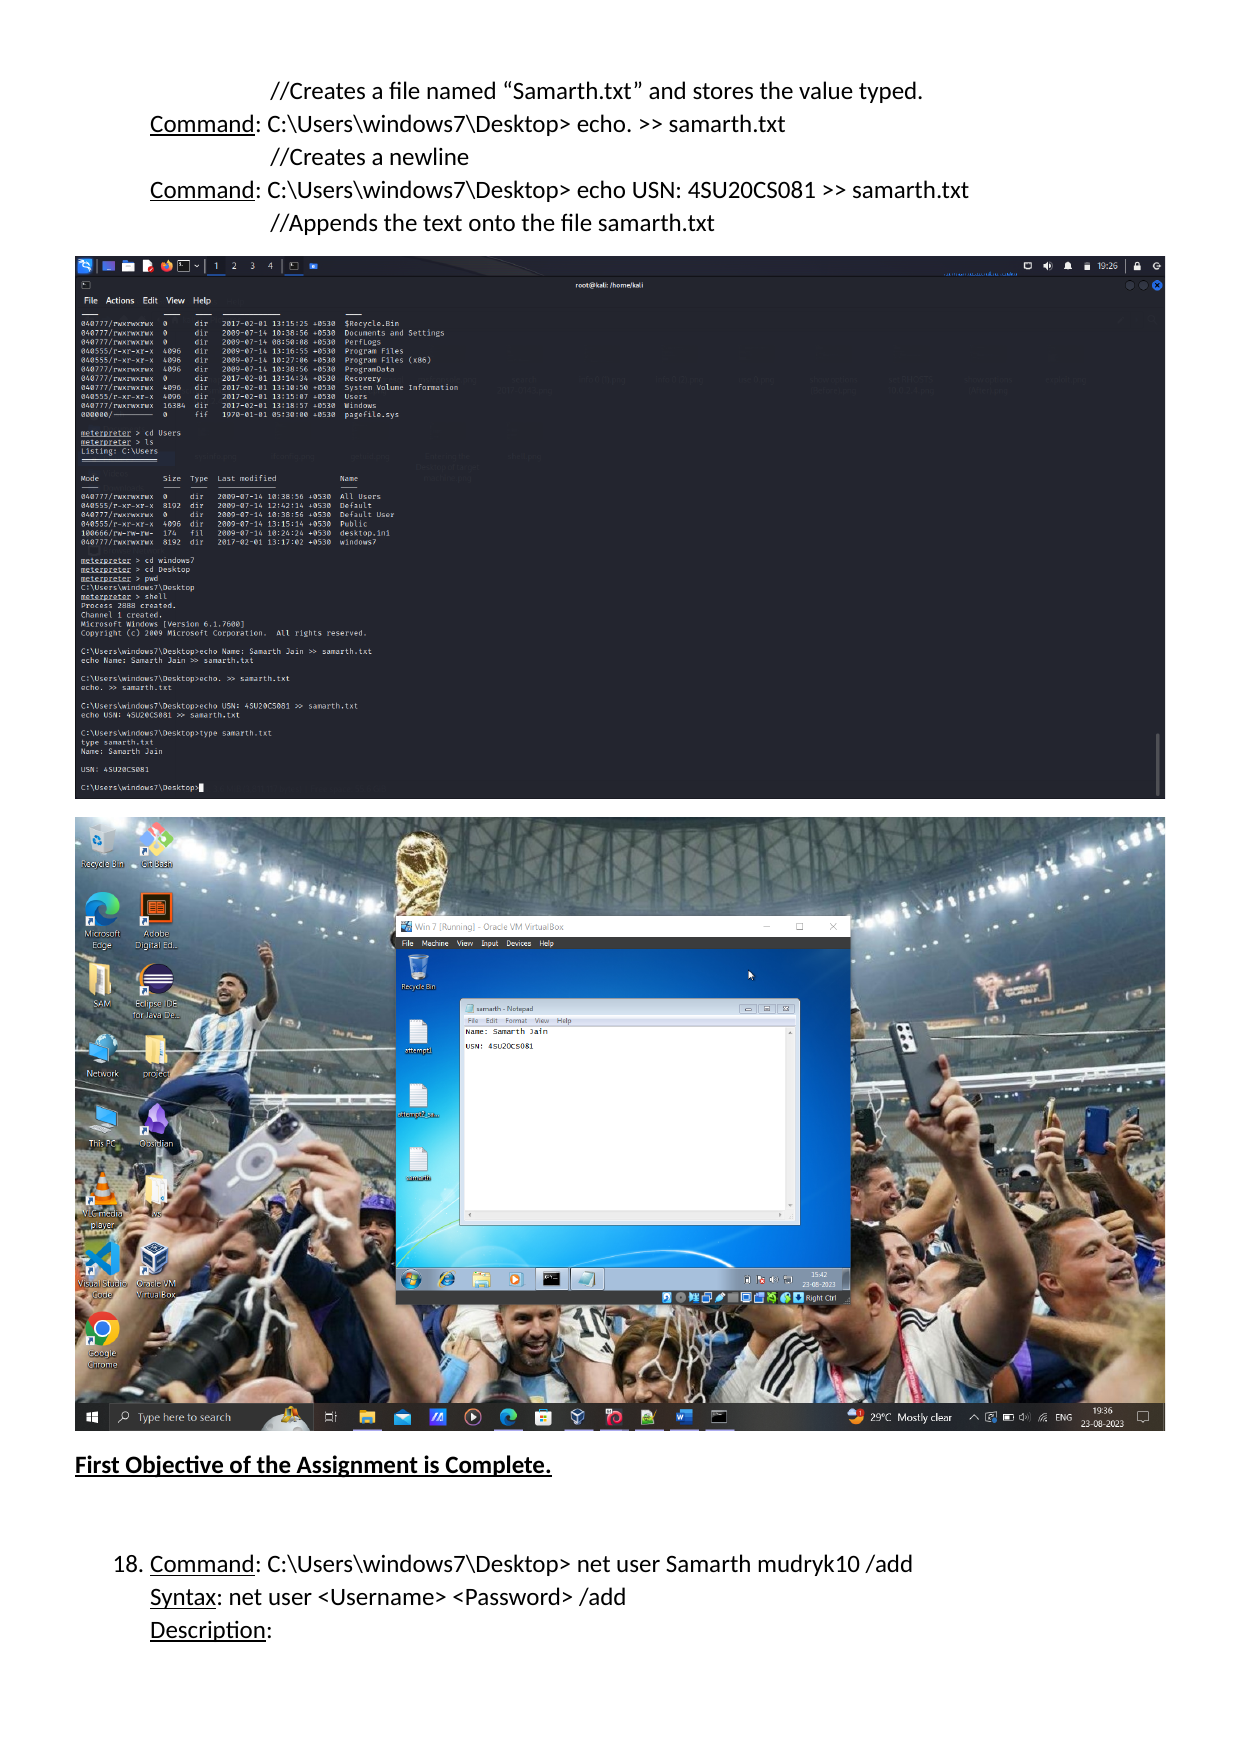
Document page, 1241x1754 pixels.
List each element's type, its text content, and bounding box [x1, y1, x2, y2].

list Command: C:\Users\windows7\Desktop> echo. >> samarth.txt [150, 108, 1165, 138]
list Description: [150, 1614, 1165, 1645]
list Syntax: net user <Username> <Password> /add [150, 1582, 1165, 1612]
picture [75, 256, 1166, 799]
list //Creates a file named “Samarth.txt” and stores the value typed. [150, 75, 1165, 106]
picture [75, 817, 1166, 1431]
list //Creates a newline [150, 141, 1165, 171]
list Command: C:\Users\windows7\Desktop> echo USN: 4SU20CS081 >> samarth.txt [150, 174, 1165, 204]
list //Appends the text onto the file samarth.txt [150, 207, 1165, 237]
text First Objective of the Assignment is Complete. [75, 1449, 1165, 1480]
list Command: C:\Users\windows7\Desktop> net user Samarth mudryk10 /add [112, 1549, 1165, 1579]
